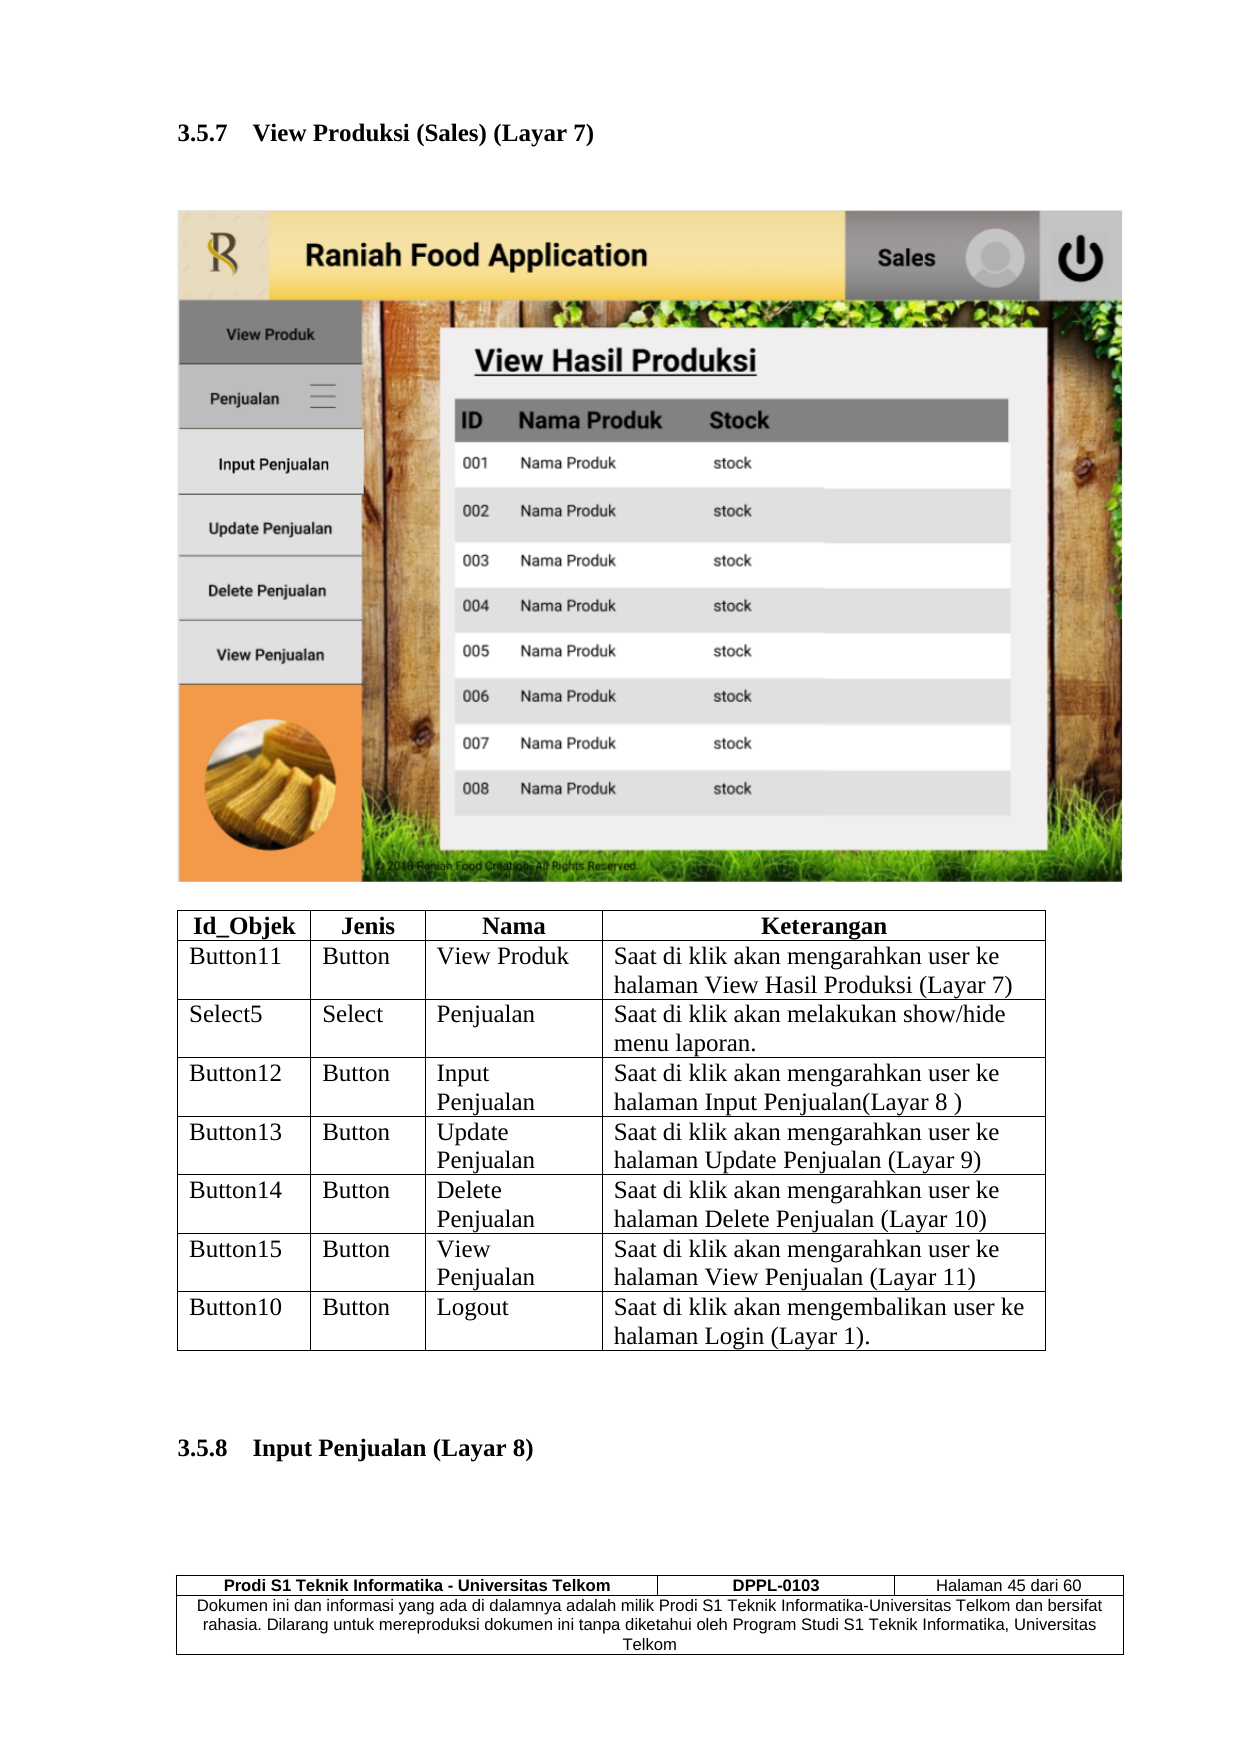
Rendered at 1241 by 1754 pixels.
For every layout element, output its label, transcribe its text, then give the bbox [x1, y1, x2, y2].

table_cell Saat di klik akan mengembalikan user ke halaman Login (Layar 1). [603, 1292, 1045, 1350]
table_header Nama [426, 911, 602, 940]
subtitle Input Penjualan (Layar 8) [177, 1433, 1122, 1462]
table_cell Select [311, 1000, 425, 1057]
table_cell Saat di klik akan mengarahkan user ke halaman Delete Penjualan (Layar 10) [603, 1175, 1045, 1233]
table_cell View Produk [426, 941, 602, 998]
table_cell Button14 [178, 1175, 310, 1233]
table_cell Update Penjualan [426, 1117, 602, 1174]
table_header Keterangan [603, 911, 1045, 940]
table_header Id_Objek [178, 911, 310, 940]
table_cell Button15 [178, 1234, 310, 1291]
table_cell Button11 [178, 941, 310, 998]
table_cell Input Penjualan [426, 1058, 602, 1116]
table_cell Button [311, 1175, 425, 1233]
table_cell Saat di klik akan mengarahkan user ke halaman Update Penjualan (Layar 9) [603, 1117, 1045, 1174]
table_cell Saat di klik akan melakukan show/hide menu laporan. [603, 1000, 1045, 1057]
table_cell Button [311, 941, 425, 998]
table_cell Button12 [178, 1058, 310, 1116]
table_cell Penjualan [426, 1000, 602, 1057]
table_cell Select5 [178, 1000, 310, 1057]
table_cell Saat di klik akan mengarahkan user ke halaman Input Penjualan(Layar 8 ) [603, 1058, 1045, 1116]
table_cell Button [311, 1058, 425, 1116]
subtitle View Produksi (Sales) (Layar 7) [177, 118, 1122, 147]
table_cell Saat di klik akan mengarahkan user ke halaman View Hasil Produksi (Layar 7) [603, 941, 1045, 998]
table_cell Delete Penjualan [426, 1175, 602, 1233]
picture [176, 210, 1123, 882]
table_cell Button [311, 1292, 425, 1350]
table_header Jenis [311, 911, 425, 940]
table_cell Button [311, 1117, 425, 1174]
table_cell Button [311, 1234, 425, 1291]
table_cell Button10 [178, 1292, 310, 1350]
table_cell Logout [426, 1292, 602, 1350]
table_cell View Penjualan [426, 1234, 602, 1291]
table_cell Button13 [178, 1117, 310, 1174]
table_cell Saat di klik akan mengarahkan user ke halaman View Penjualan (Layar 11) [603, 1234, 1045, 1291]
